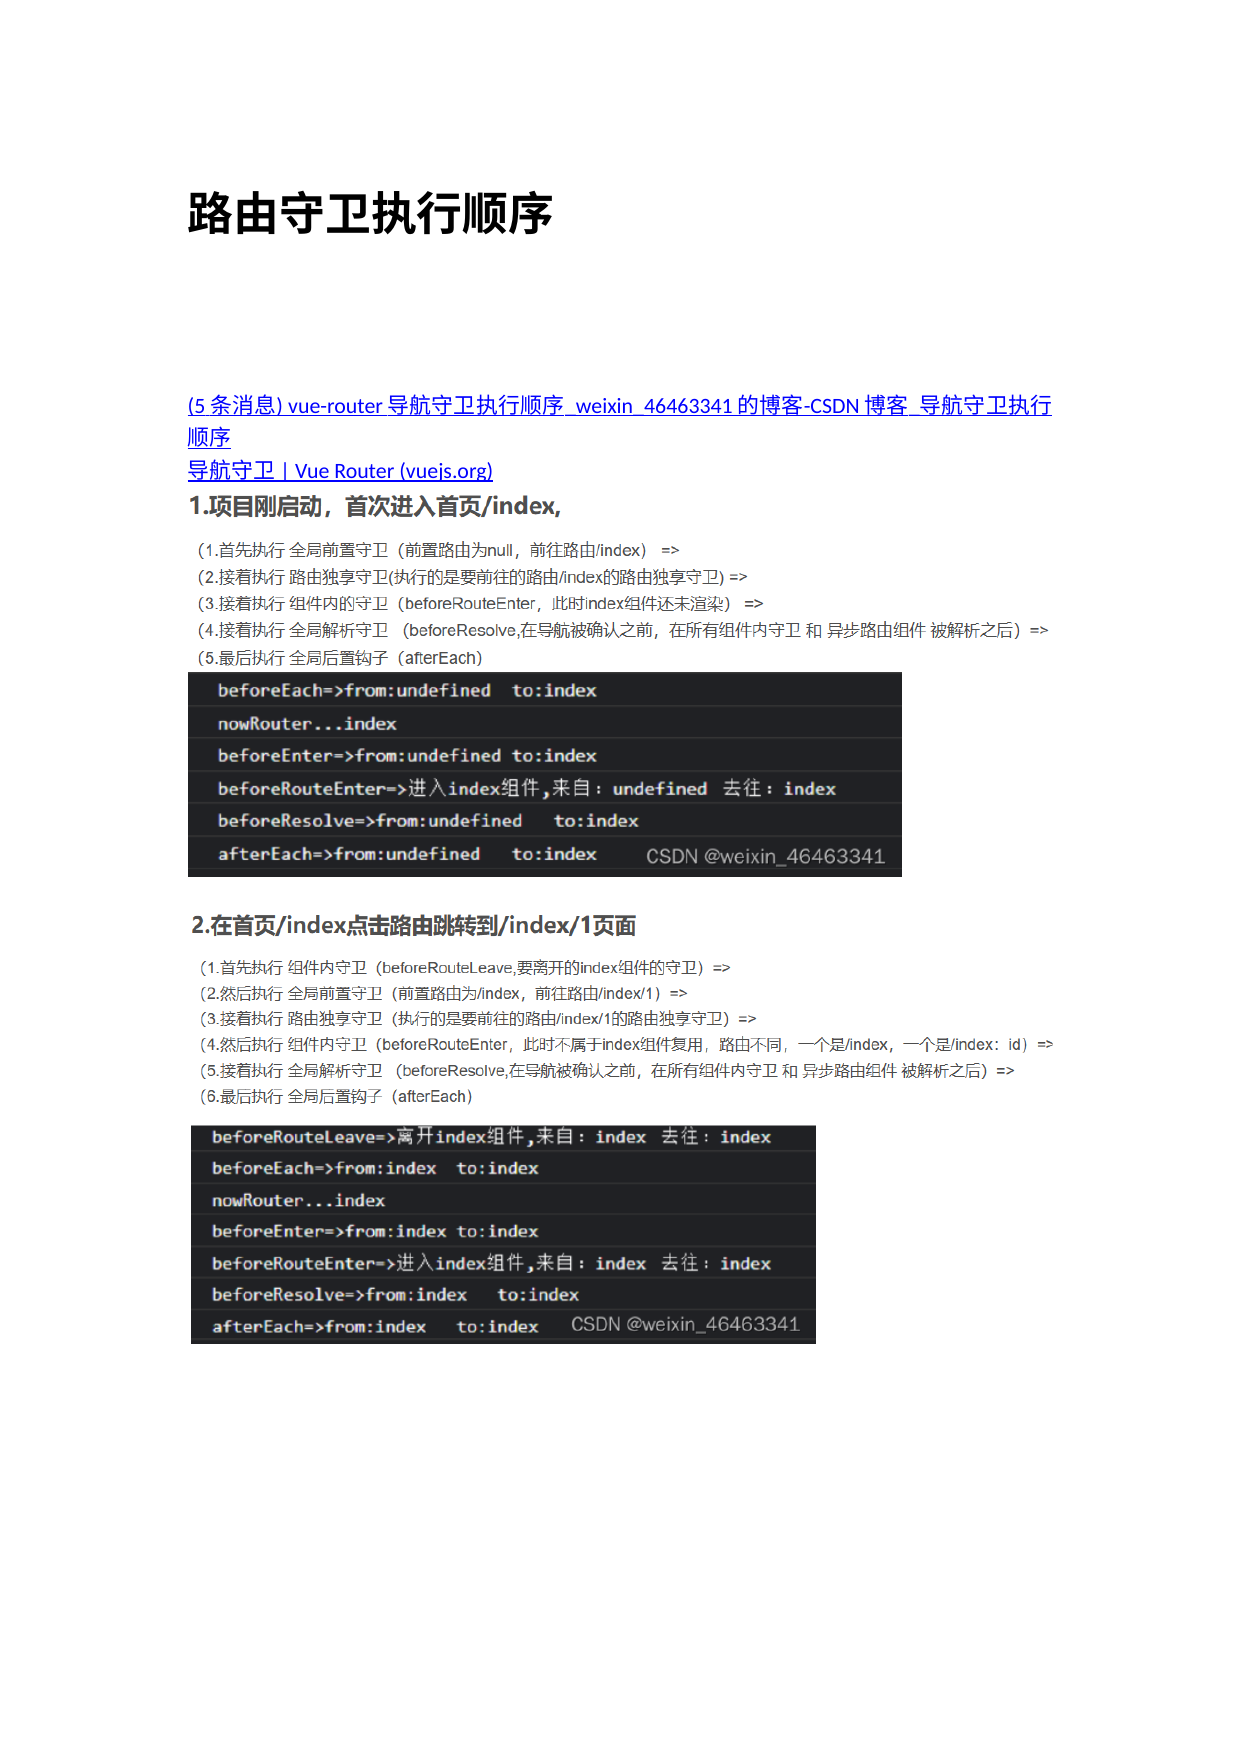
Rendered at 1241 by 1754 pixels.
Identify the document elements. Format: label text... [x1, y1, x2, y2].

picture [187, 907, 1053, 1345]
subtitle 路由守卫执行顺序 [187, 162, 1053, 259]
picture [187, 485, 1053, 880]
text (5条消息) vue-router导航守卫执行顺序_weixin_46463341的博客-CSDN博客_导航守卫执行顺序 [187, 387, 1053, 452]
text 导航守卫 | Vue Router (vuejs.org) [187, 452, 1053, 485]
